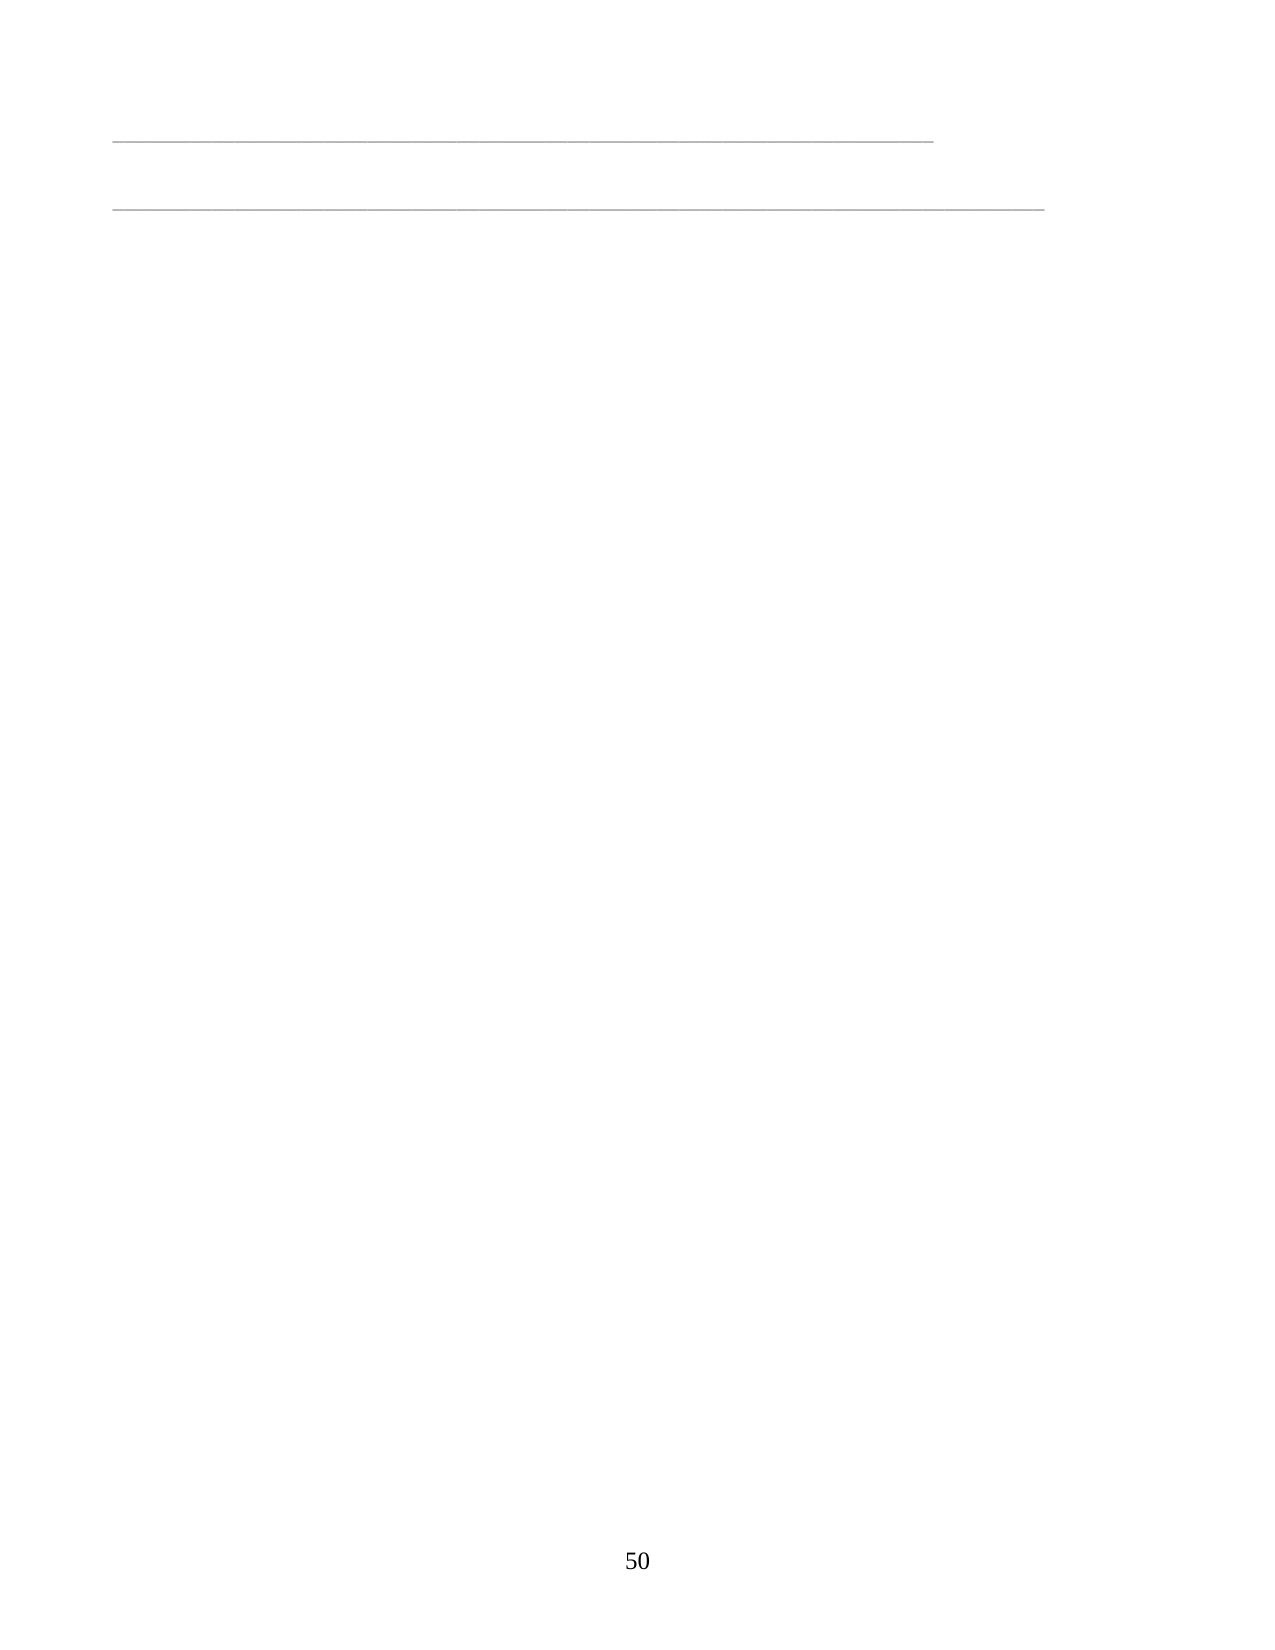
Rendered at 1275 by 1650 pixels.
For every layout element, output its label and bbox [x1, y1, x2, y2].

text [112, 112, 1162, 215]
